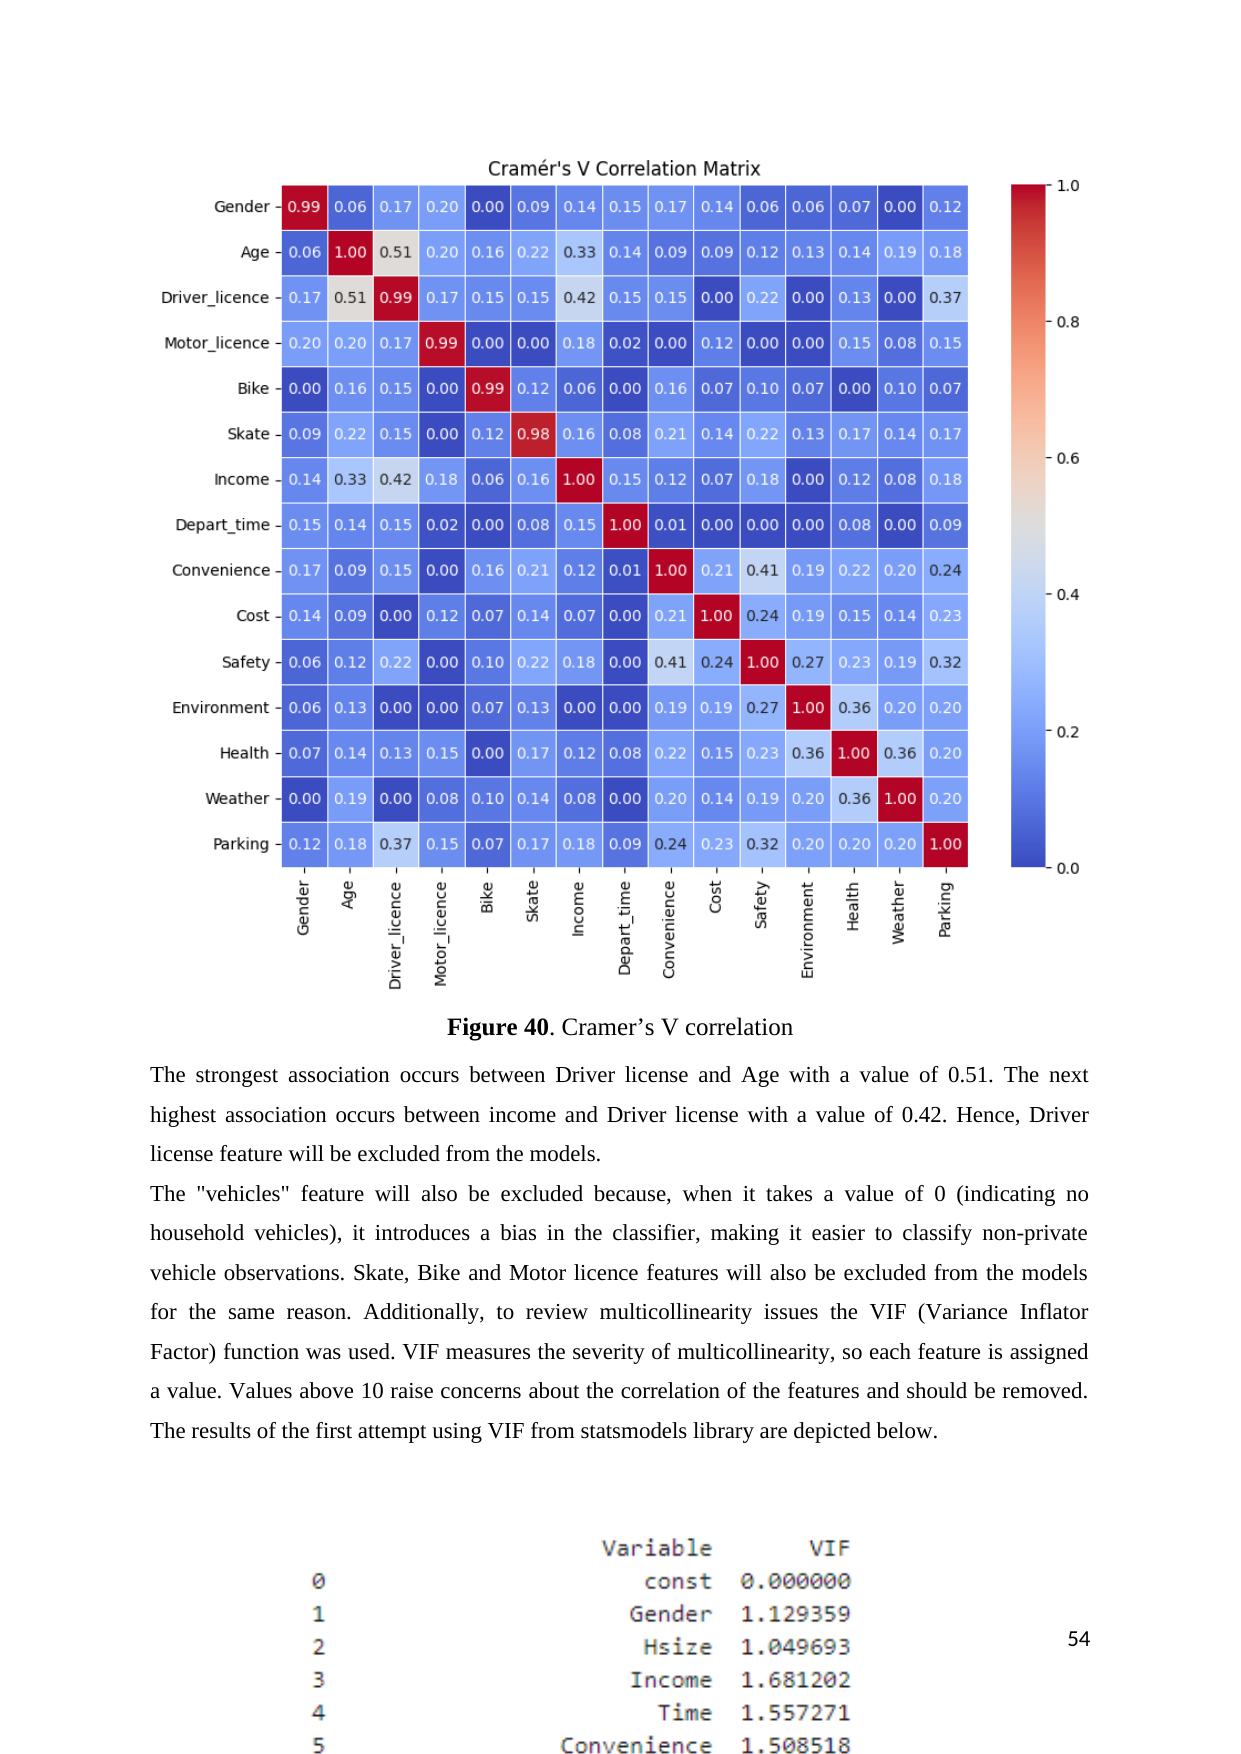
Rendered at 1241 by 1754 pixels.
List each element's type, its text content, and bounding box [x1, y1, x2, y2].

picture [150, 150, 1091, 998]
picture [300, 1535, 871, 1754]
text The strongest association occurs between Driver license and Age with a value of 0.51. The next highest association occurs between income and Driver license with a value of 0.42. Hence, Driver license feature will be excluded from the models. [150, 1061, 1090, 1167]
text The "vehicles" feature will also be excluded because, when it takes a value of 0 (indicating no household vehicles), it introduces a bias in the classifier, making it easier to classify non-private vehicle observations. Skate, Bike and Motor licence features will also be excluded from the models for the same reason. Additionally, to review multicollinearity issues the VIF (Variance Inflator Factor) function was used. VIF measures the severity of multicollinearity, so each feature is assigned a value. Values above 10 raise concerns about the correlation of the features and should be removed. The results of the first attempt using VIF from statsmodels library are depicted below. [150, 1180, 1090, 1443]
text Figure 40. Cramer’s V correlation [150, 1012, 1090, 1041]
